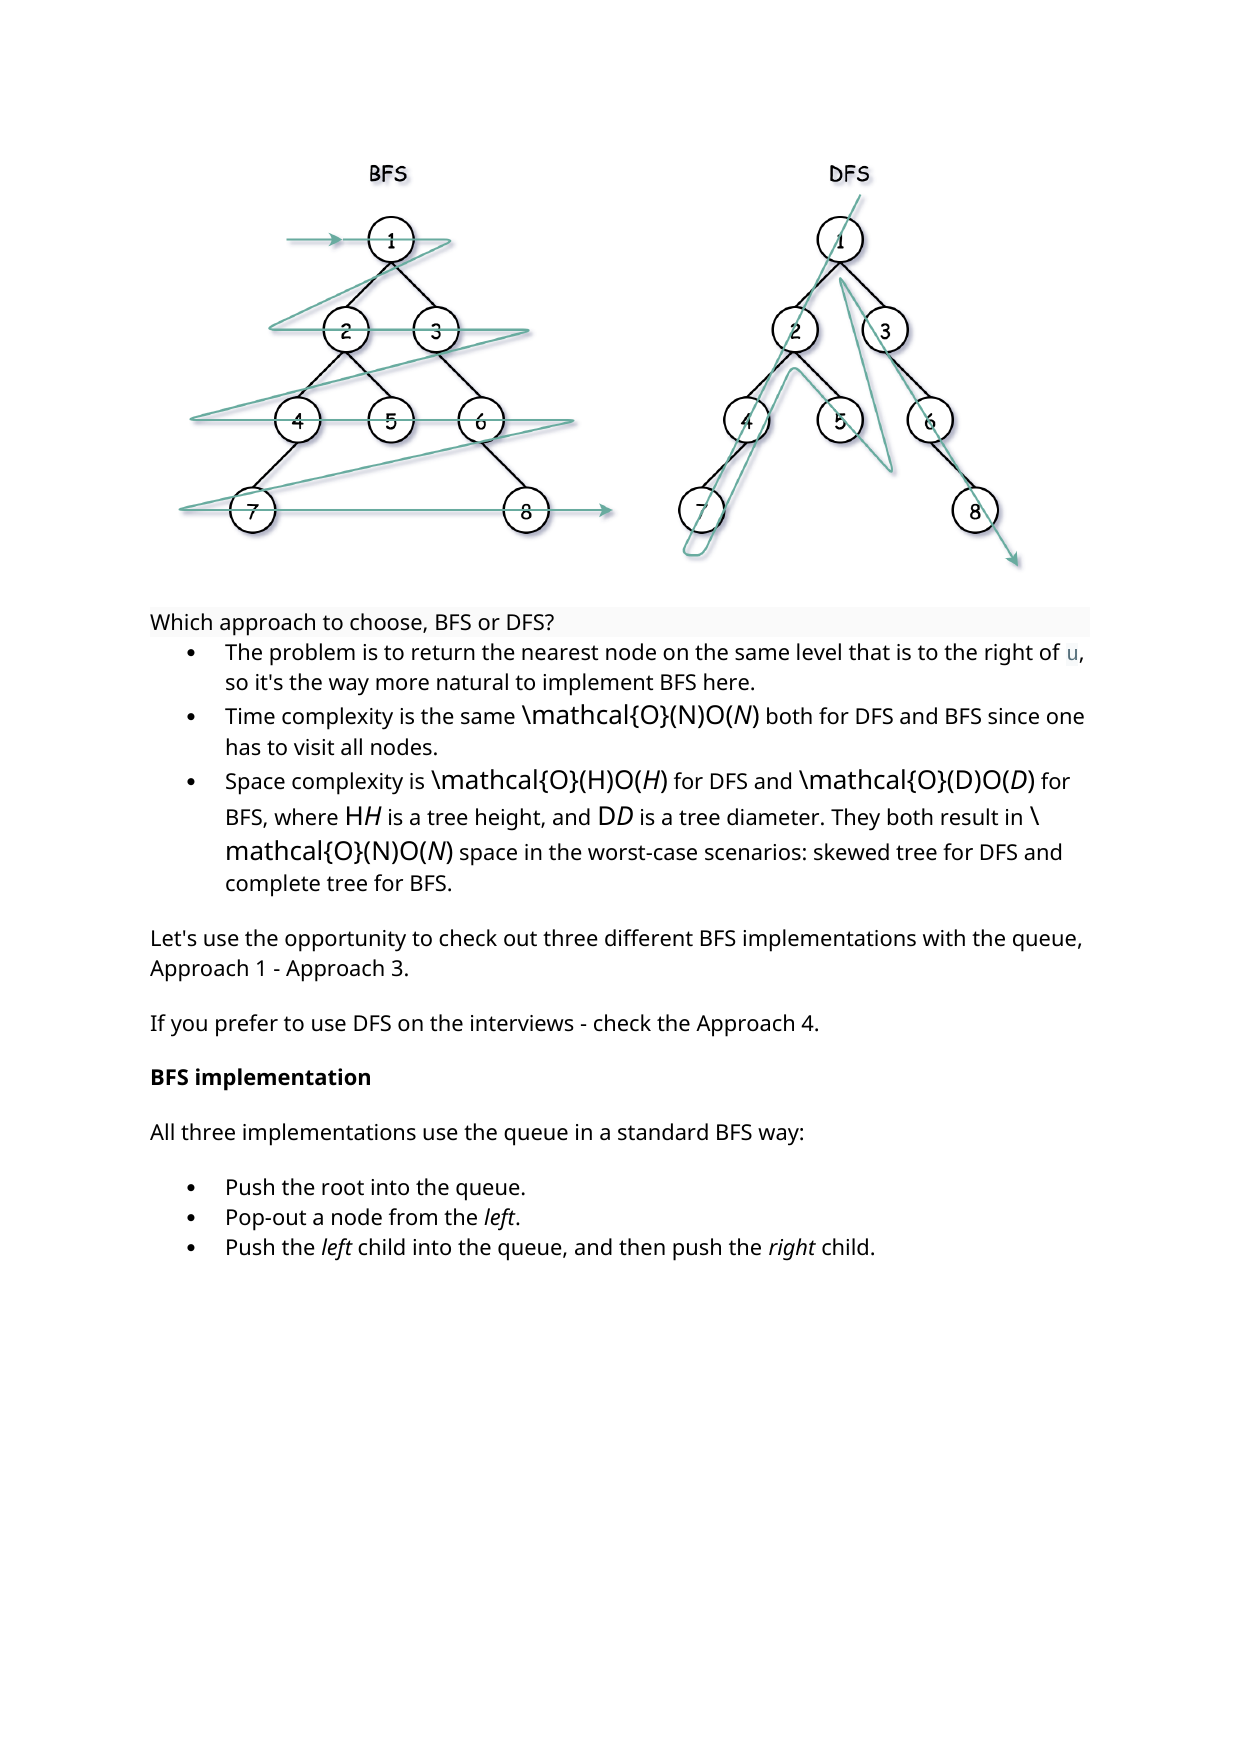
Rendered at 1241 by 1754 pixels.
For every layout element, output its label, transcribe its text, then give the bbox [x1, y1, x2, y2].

text If you prefer to use DFS on the interviews - check the Approach 4. [150, 1007, 1090, 1037]
list Space complexity is \mathcal{O}(H)O(H) for DFS and \mathcal{O}(D)O(D) for BFS, where HH is a tree height, and DD is a tree diameter. They both result in \mathcal{O}(N)O(N) space in the worst-case scenarios: skewed tree for DFS and complete tree for BFS. [187, 762, 1090, 898]
list The problem is to return the nearest node on the same level that is to the right of u, so it's the way more natural to implement BFS here. [187, 637, 1090, 696]
list Time complexity is the same \mathcal{O}(N)O(N) both for DFS and BFS since one has to visit all nodes. [187, 696, 1090, 762]
list Pop-out a node from the left. [187, 1202, 1090, 1231]
text All three implementations use the queue in a standard BFS way: [150, 1117, 1090, 1147]
list Push the left child into the queue, and then push the right child. [187, 1231, 1090, 1261]
text Which approach to choose, BFS or DFS? [150, 607, 1090, 637]
picture [150, 150, 1091, 582]
text BFS implementation [150, 1062, 1090, 1092]
text Let's use the opportunity to check out three different BFS implementations with the queue, Approach 1 - Approach 3. [150, 923, 1090, 982]
list Push the root into the queue. [187, 1172, 1090, 1202]
